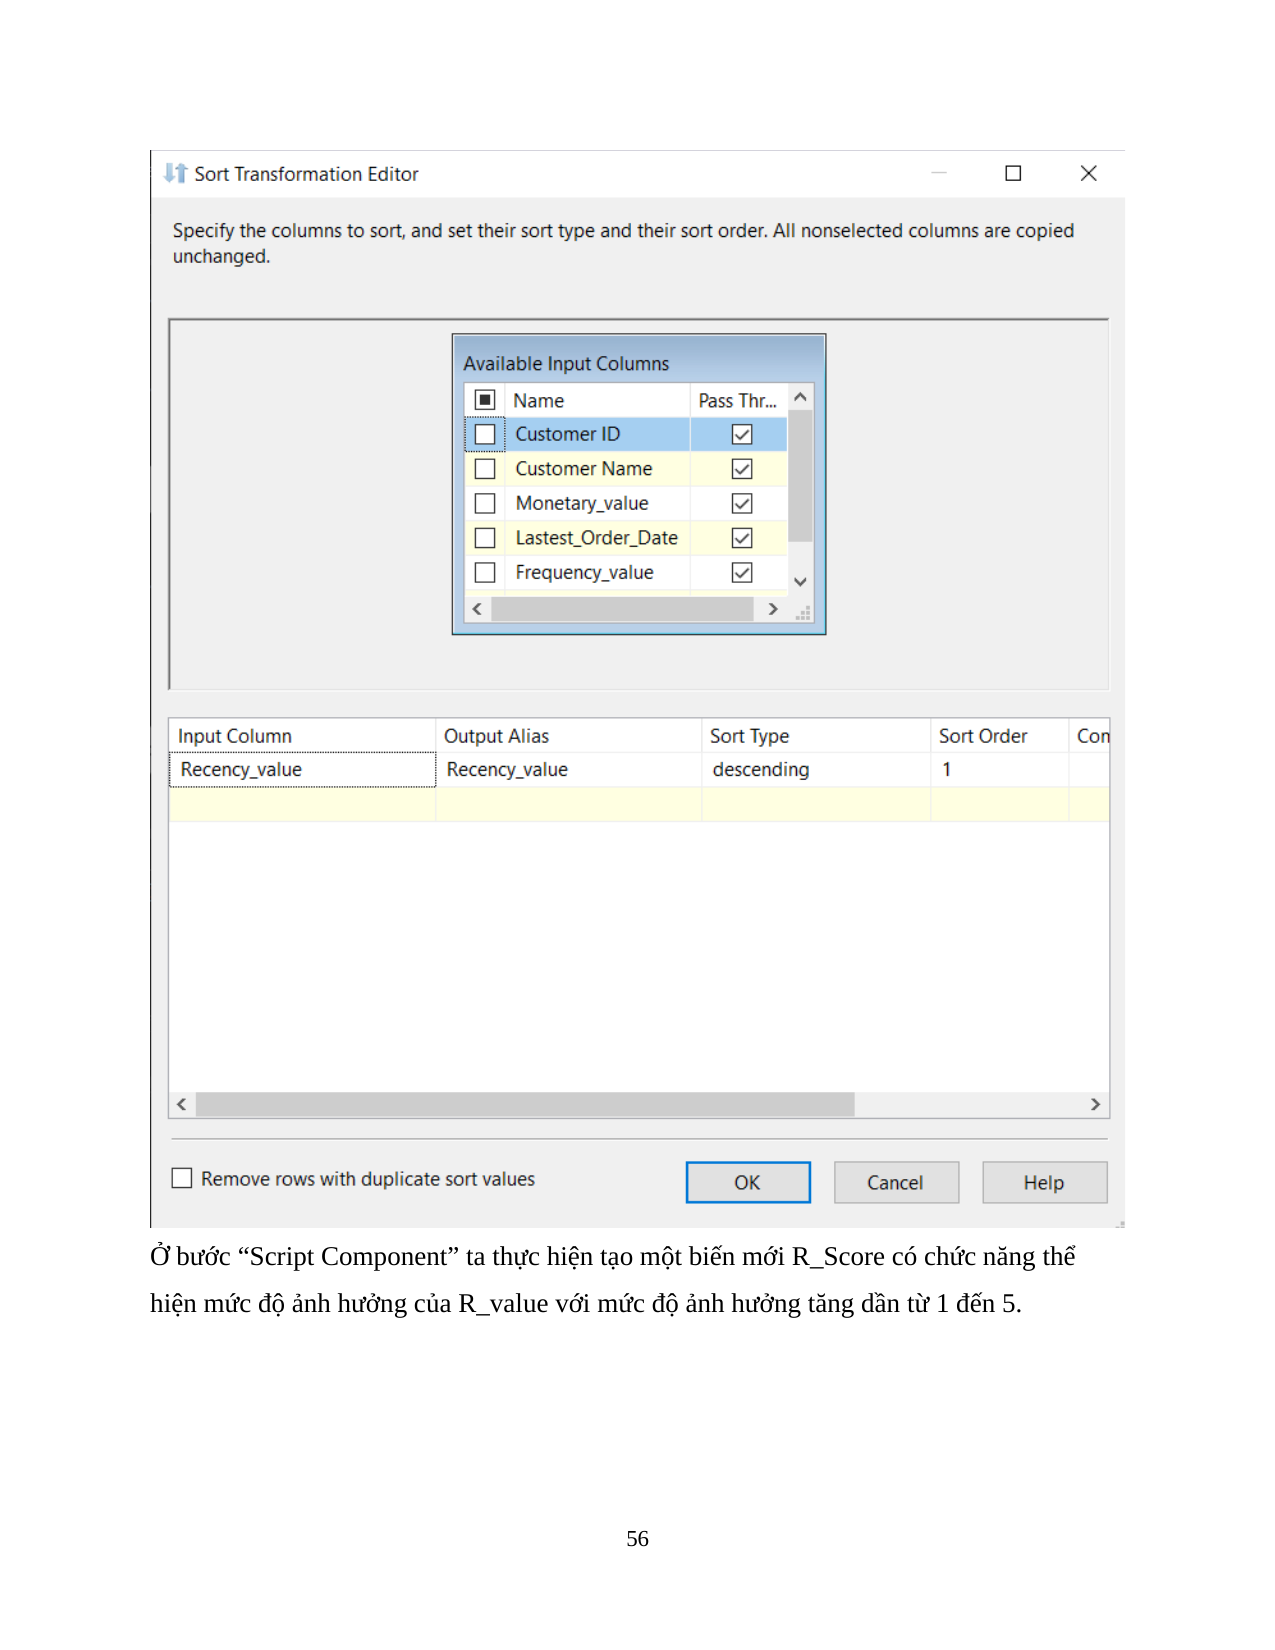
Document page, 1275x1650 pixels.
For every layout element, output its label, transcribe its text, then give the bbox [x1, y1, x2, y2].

text Ở bước “Script Component” ta thực hiện tạo một biến mới R_Score có chức năng thể hiện mức độ ảnh hưởng của R_value với mức độ ảnh hưởng tăng dần từ 1 đến 5. [150, 1240, 1125, 1318]
picture [150, 150, 1125, 1228]
